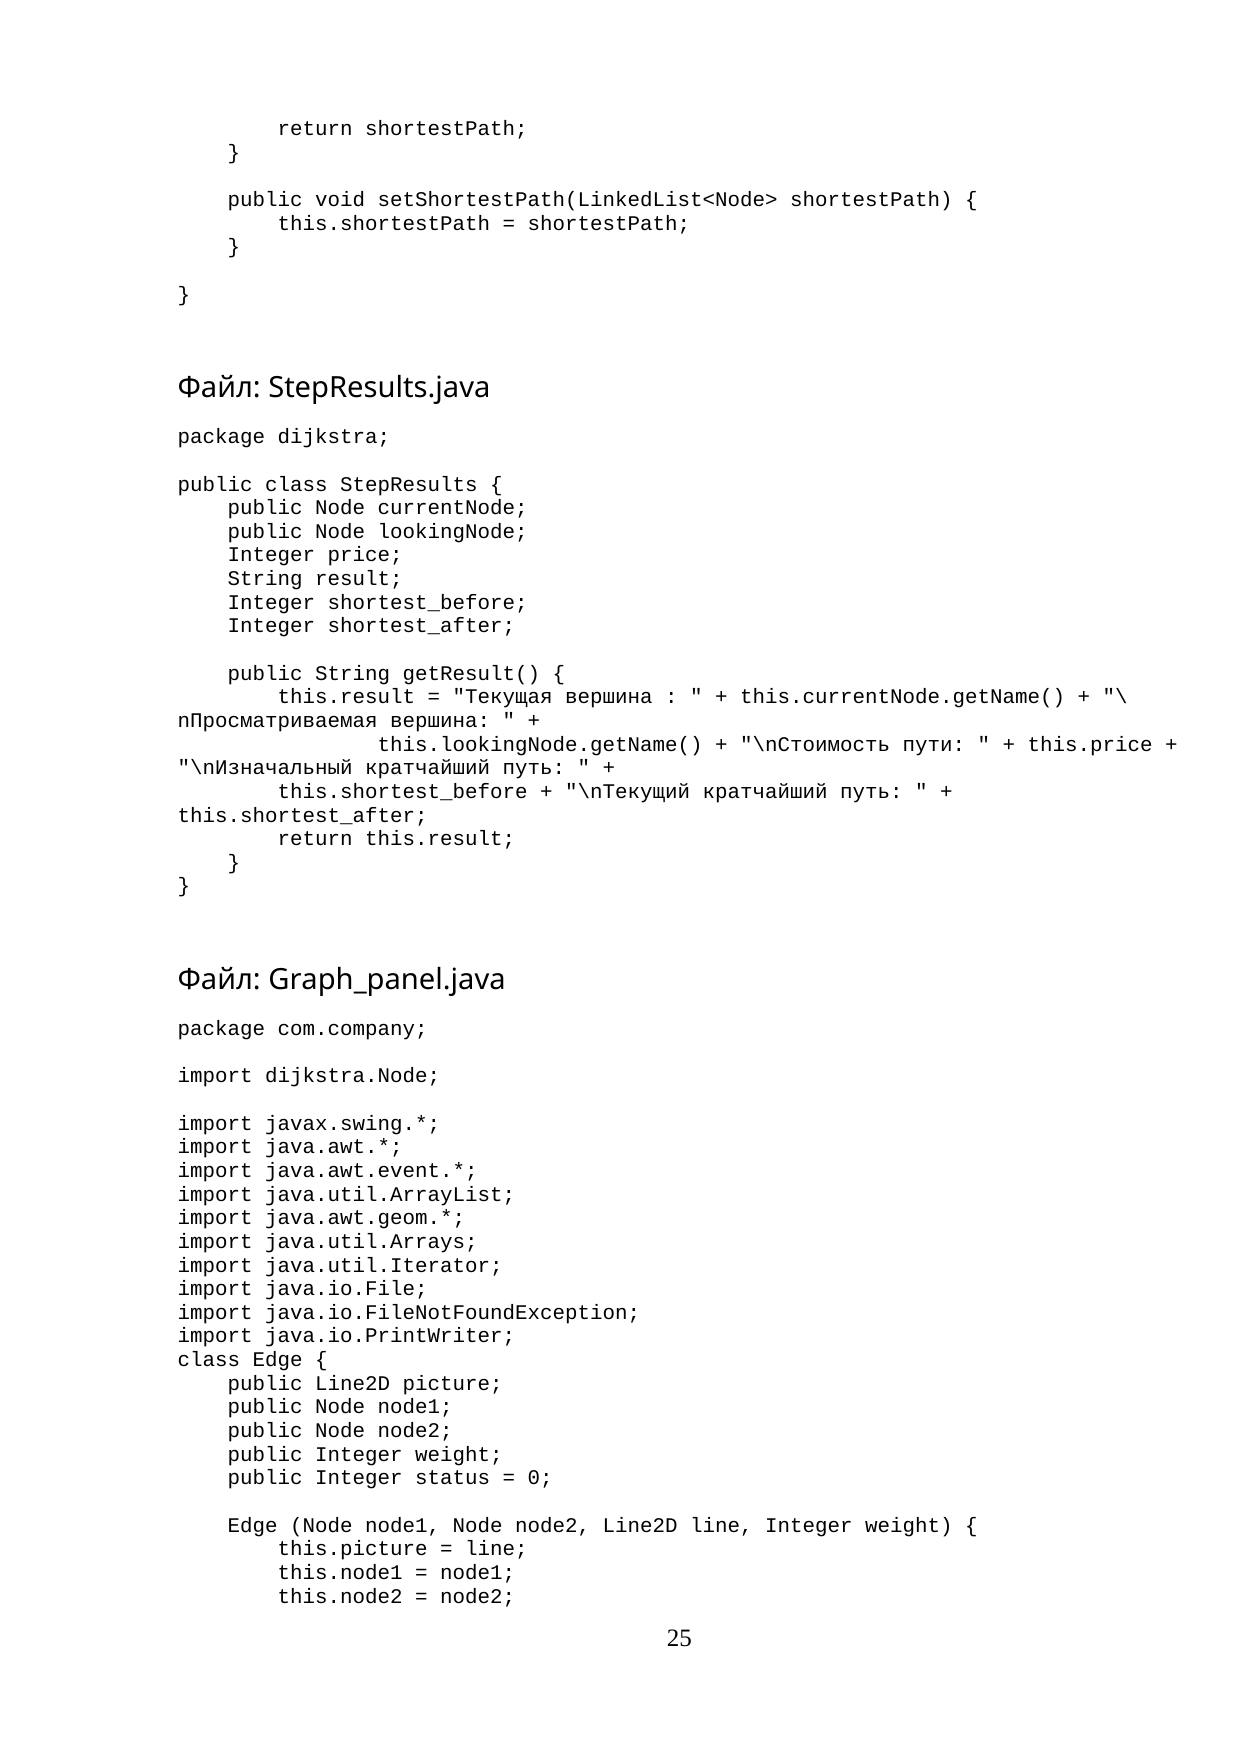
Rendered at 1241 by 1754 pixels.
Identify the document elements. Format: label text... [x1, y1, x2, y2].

text Файл: Graph_panel.java [177, 959, 1181, 998]
text this.picture = line; [177, 1538, 1181, 1562]
text import dijkstra.Node; [177, 1065, 1181, 1089]
text public Node node1; [177, 1396, 1181, 1420]
text import java.io.PrintWriter; [177, 1326, 1181, 1349]
text public String getResult() { [177, 663, 1181, 686]
text } [177, 852, 1181, 876]
text import java.awt.*; [177, 1136, 1181, 1160]
text public Integer weight; [177, 1444, 1181, 1467]
text Integer shortest_after; [177, 615, 1181, 639]
text public Node node2; [177, 1420, 1181, 1444]
text } [177, 284, 1181, 307]
text import java.awt.event.*; [177, 1160, 1181, 1184]
text import java.io.FileNotFoundException; [177, 1302, 1181, 1326]
text class Edge { [177, 1349, 1181, 1373]
text return this.result; [177, 828, 1181, 852]
text import java.util.Iterator; [177, 1254, 1181, 1278]
text this.node2 = node2; [177, 1586, 1181, 1609]
text import java.util.ArrayList; [177, 1184, 1181, 1207]
text String result; [177, 568, 1181, 592]
text public Integer status = 0; [177, 1467, 1181, 1491]
text public Line2D picture; [177, 1373, 1181, 1396]
text Файл: StepResults.java [177, 367, 1181, 406]
text package com.company; [177, 1018, 1181, 1042]
text this.shortest_before + "\nТекущий кратчайший путь: " + this.shortest_after; [177, 781, 1181, 828]
text this.shortestPath = shortestPath; [177, 213, 1181, 236]
text import java.awt.geom.*; [177, 1207, 1181, 1231]
text this.result = "Текущая вершина : " + this.currentNode.getName() + "\nПросматриваемая вершина: " + [177, 686, 1181, 734]
text } [177, 876, 1181, 899]
text public Node currentNode; [177, 497, 1181, 521]
text this.node1 = node1; [177, 1562, 1181, 1586]
text import javax.swing.*; [177, 1113, 1181, 1136]
text } [177, 236, 1181, 260]
text Integer shortest_before; [177, 592, 1181, 615]
text this.lookingNode.getName() + "\nСтоимость пути: " + this.price + "\nИзначальный кратчайший путь: " + [177, 734, 1181, 781]
text Integer price; [177, 544, 1181, 568]
text package dijkstra; [177, 426, 1181, 450]
text Edge (Node node1, Node node2, Line2D line, Integer weight) { [177, 1515, 1181, 1538]
text return shortestPath; [177, 118, 1181, 142]
text import java.io.File; [177, 1278, 1181, 1302]
text public class StepResults { [177, 473, 1181, 497]
text public void setShortestPath(LinkedList<Node> shortestPath) { [177, 189, 1181, 213]
text import java.util.Arrays; [177, 1231, 1181, 1254]
text public Node lookingNode; [177, 521, 1181, 544]
text } [177, 142, 1181, 165]
